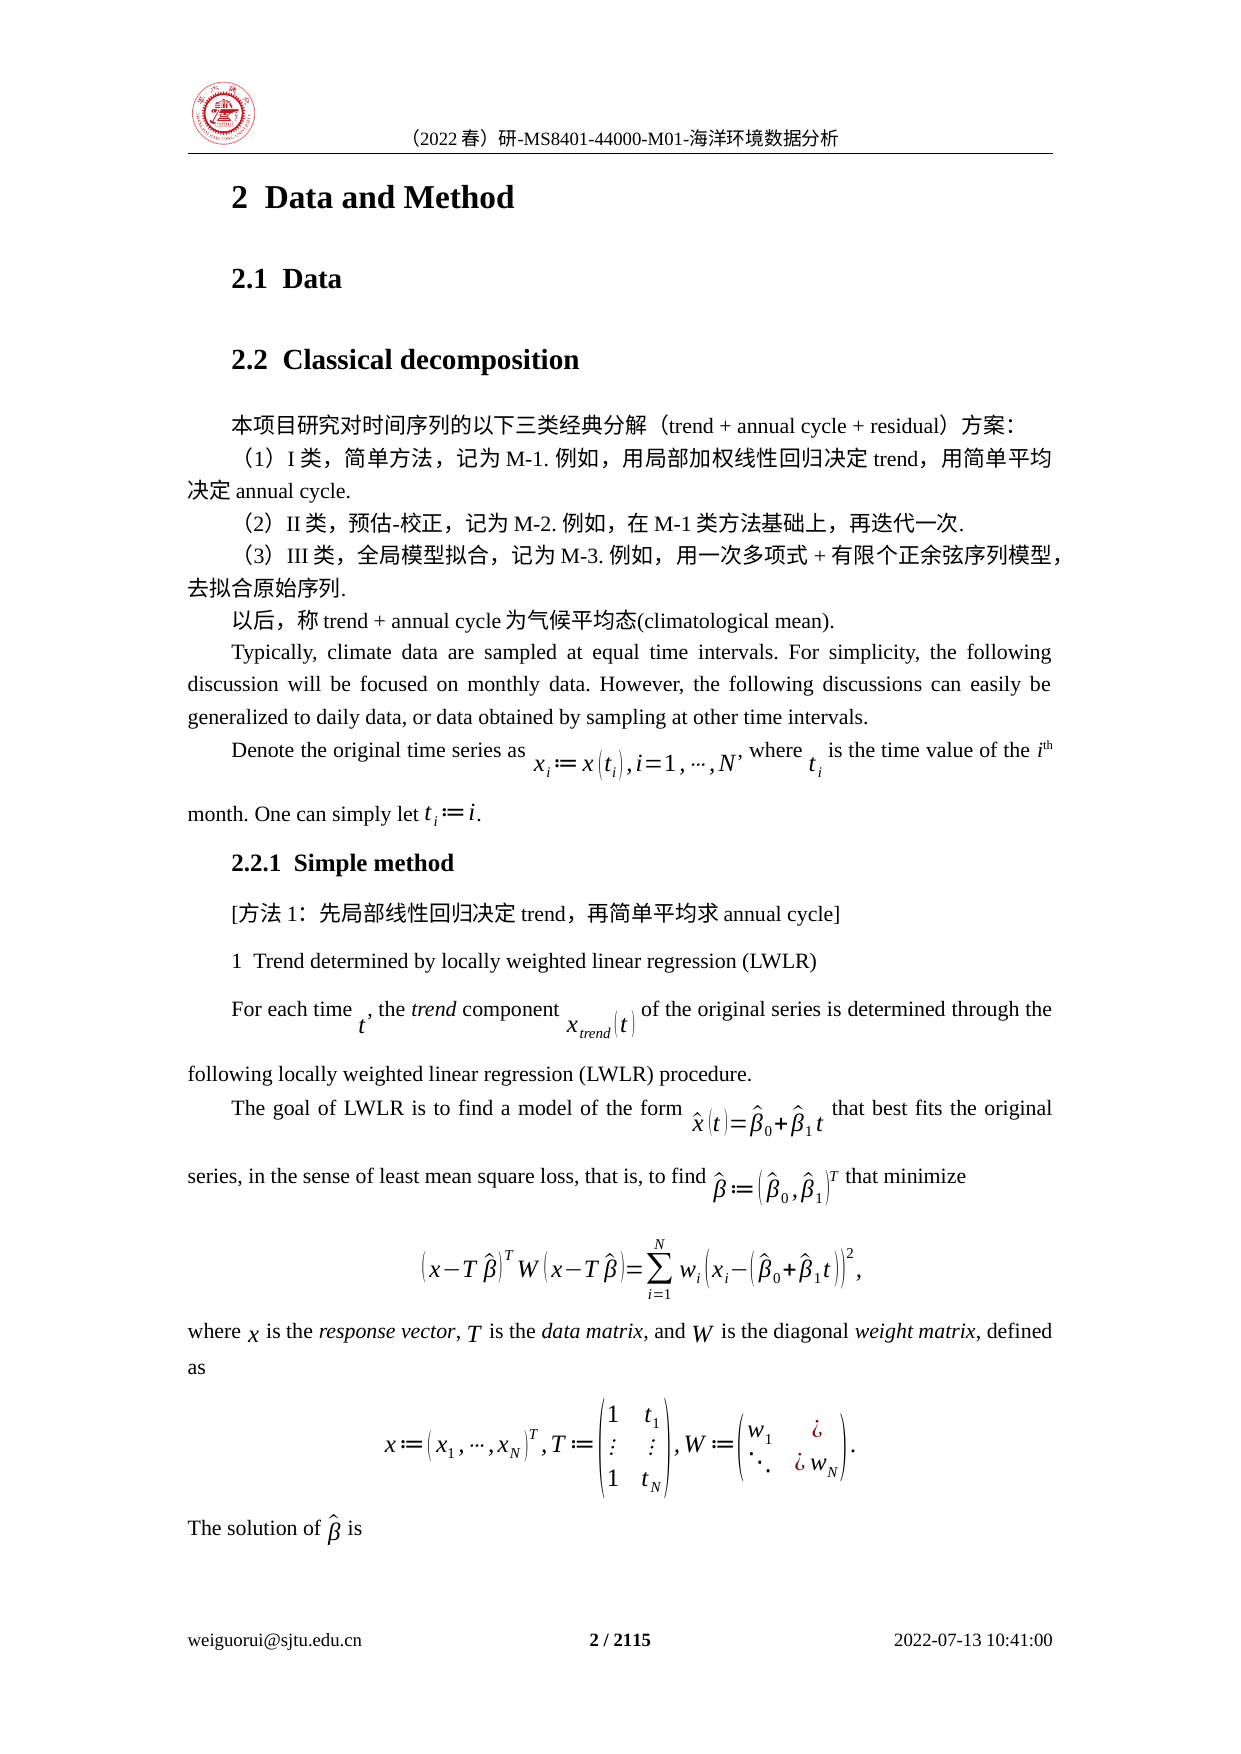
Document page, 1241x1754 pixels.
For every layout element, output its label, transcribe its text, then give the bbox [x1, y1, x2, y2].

text where is the response vector, is the data matrix, and is the diagonal weight matrix, defined as [187, 1318, 1053, 1383]
text Denote the original time series as , where is the time value of the ith month. One can simply let . [187, 733, 1053, 830]
subtitle Data [231, 245, 1053, 310]
text Typically, climate data are sampled at equal time intervals. For simplicity, the following discussion will be focused on monthly data. However, the following discussions can easily be generalized to daily data, or data obtained by sampling at other time intervals. [187, 635, 1053, 733]
text For each time , the trend component of the original series is determined through the following locally weighted linear regression (LWLR) procedure. [187, 993, 1053, 1090]
text [方法1：先局部线性回归决定trend，再简单平均求annual cycle] [187, 895, 1053, 928]
text （1）I类，简单方法，记为M-1. 例如，用局部加权线性回归决定trend，用简单平均决定annual cycle. [187, 440, 1053, 505]
picture [188, 77, 259, 148]
text 以后，称trend + annual cycle为气候平均态(climatological mean). [187, 603, 1053, 635]
text （2）II类，预估-校正，记为M-2. 例如，在M-1类方法基础上，再迭代一次. [187, 505, 1053, 538]
subtitle Classical decomposition [231, 327, 1053, 392]
subtitle Trend determined by locally weighted linear regression (LWLR) [231, 944, 1053, 977]
text （3）III类，全局模型拟合，记为M-3. 例如，用一次多项式 + 有限个正余弦序列模型，去拟合原始序列. [187, 538, 1053, 603]
subtitle Simple method [231, 847, 1053, 879]
text 本项目研究对时间序列的以下三类经典分解（trend + annual cycle + residual）方案： [187, 408, 1053, 440]
text The solution of is [187, 1513, 1053, 1545]
text The goal of LWLR is to find a model of the form that best fits the original series, in the sense of least mean square loss, that is, to find that minimize [187, 1090, 1053, 1220]
subtitle Data and Method [231, 164, 1053, 229]
